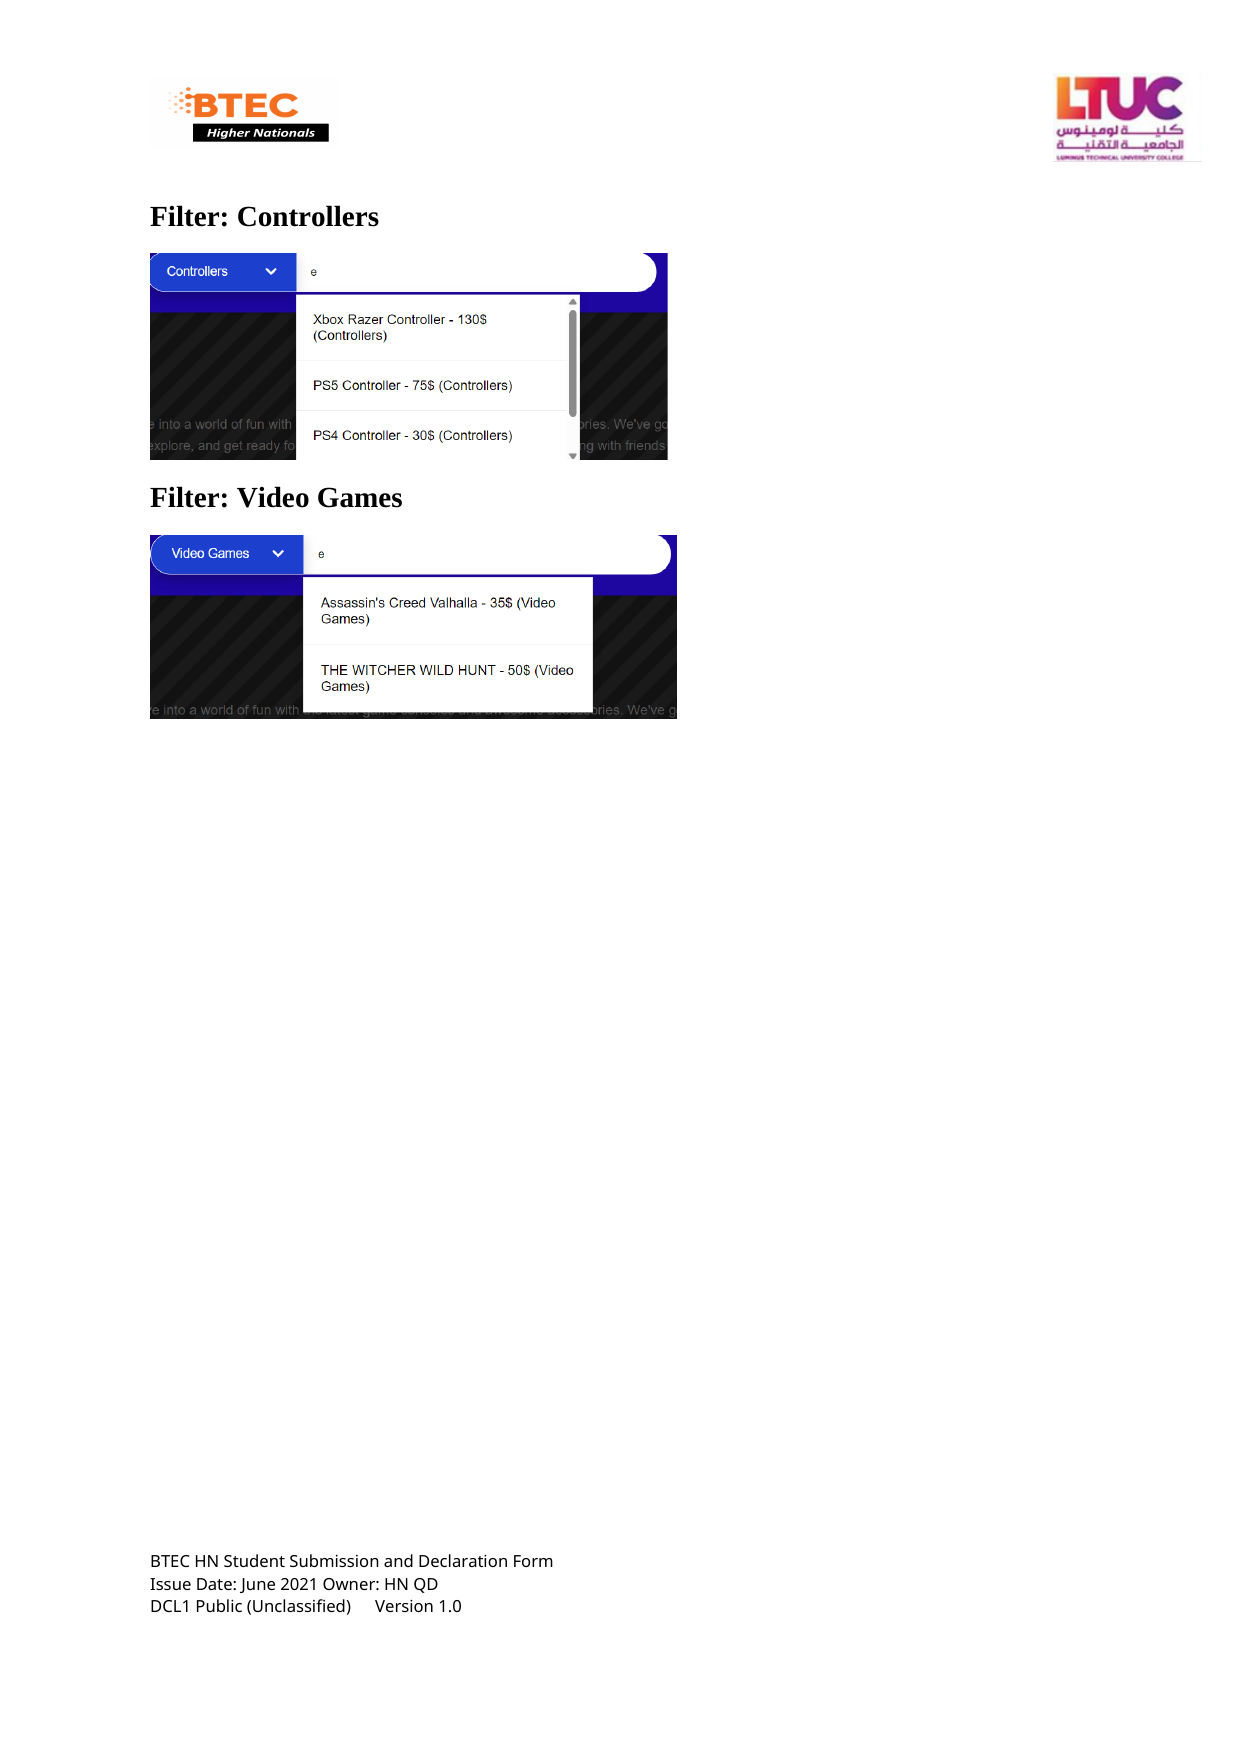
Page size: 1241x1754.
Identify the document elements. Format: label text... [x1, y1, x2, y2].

text Filter: Video Games [150, 481, 1090, 514]
picture [150, 253, 668, 460]
picture [150, 76, 339, 150]
text Filter: Controllers [150, 199, 1090, 233]
picture [1053, 73, 1202, 163]
picture [150, 535, 677, 719]
